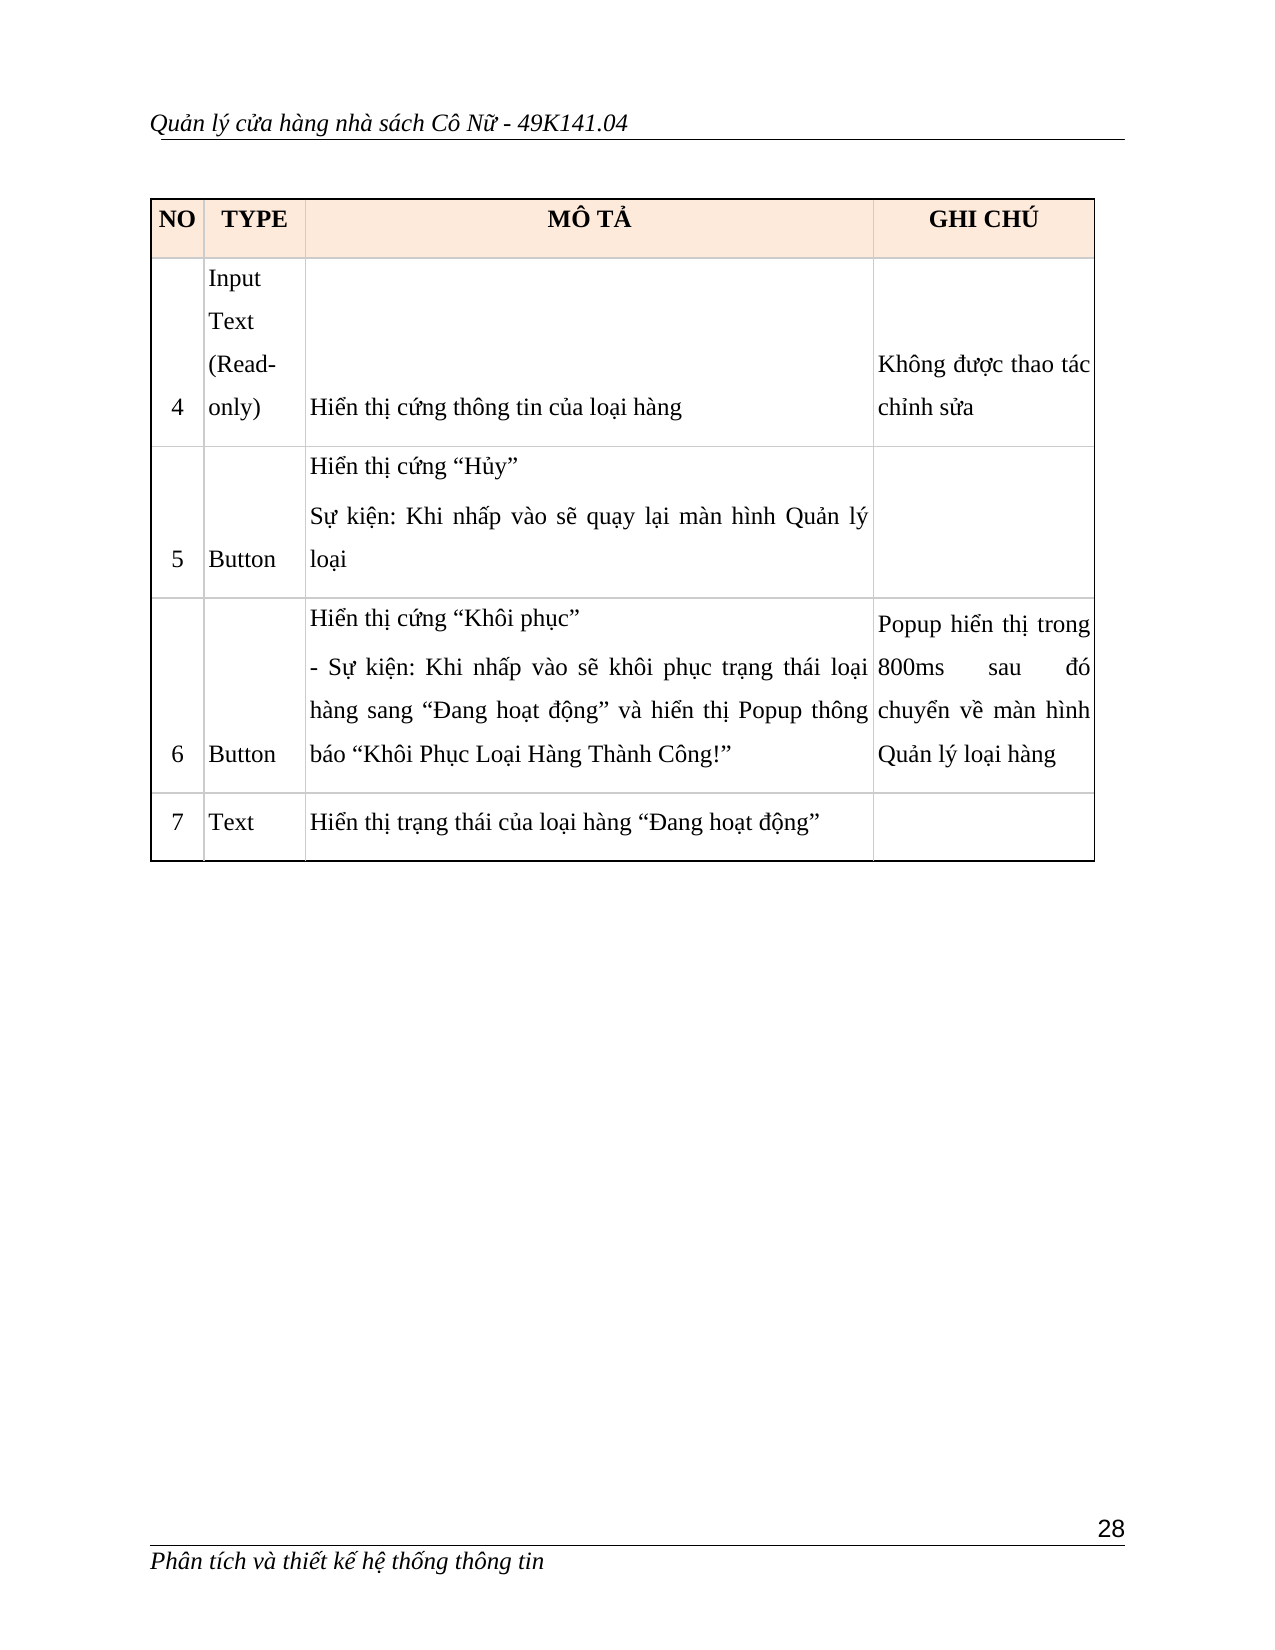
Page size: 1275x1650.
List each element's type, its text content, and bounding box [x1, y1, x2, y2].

table_cell Không được thao tác chỉnh sửa [874, 259, 1094, 446]
table_header TYPE [205, 200, 305, 257]
table_cell 7 [152, 794, 203, 860]
table_cell Popup hiển thị trong 800ms sau đó chuyển về màn hình Quản lý loại hàng [874, 599, 1094, 792]
table_cell 6 [152, 599, 203, 792]
table_cell Hiển thị cứng “Khôi phục” - Sự kiện: Khi nhấp vào sẽ khôi phục trạng thái loại hàng sang “Đang hoạt động” và hiển thị Popup thông báo “Khôi Phục Loại Hàng Thành Công!” [306, 599, 873, 792]
table_cell Hiển thị cứng “Hủy” Sự kiện: Khi nhấp vào sẽ quạy lại màn hình Quản lý loại [306, 447, 873, 597]
table_header NO [152, 200, 203, 257]
table_cell [874, 794, 1094, 860]
table_cell Hiển thị trạng thái của loại hàng “Đang hoạt động” [306, 794, 873, 860]
table_cell 4 [152, 259, 203, 446]
table_cell [874, 447, 1094, 597]
table_cell Button [205, 599, 305, 792]
table_cell Hiển thị cứng thông tin của loại hàng [306, 259, 873, 446]
table_cell Button [205, 447, 305, 597]
table_header GHI CHÚ [874, 200, 1094, 257]
table_cell Input Text (Read-only) [205, 259, 305, 446]
table_header MÔ TẢ [306, 200, 873, 257]
table_cell 5 [152, 447, 203, 597]
table_cell Text [205, 794, 305, 860]
